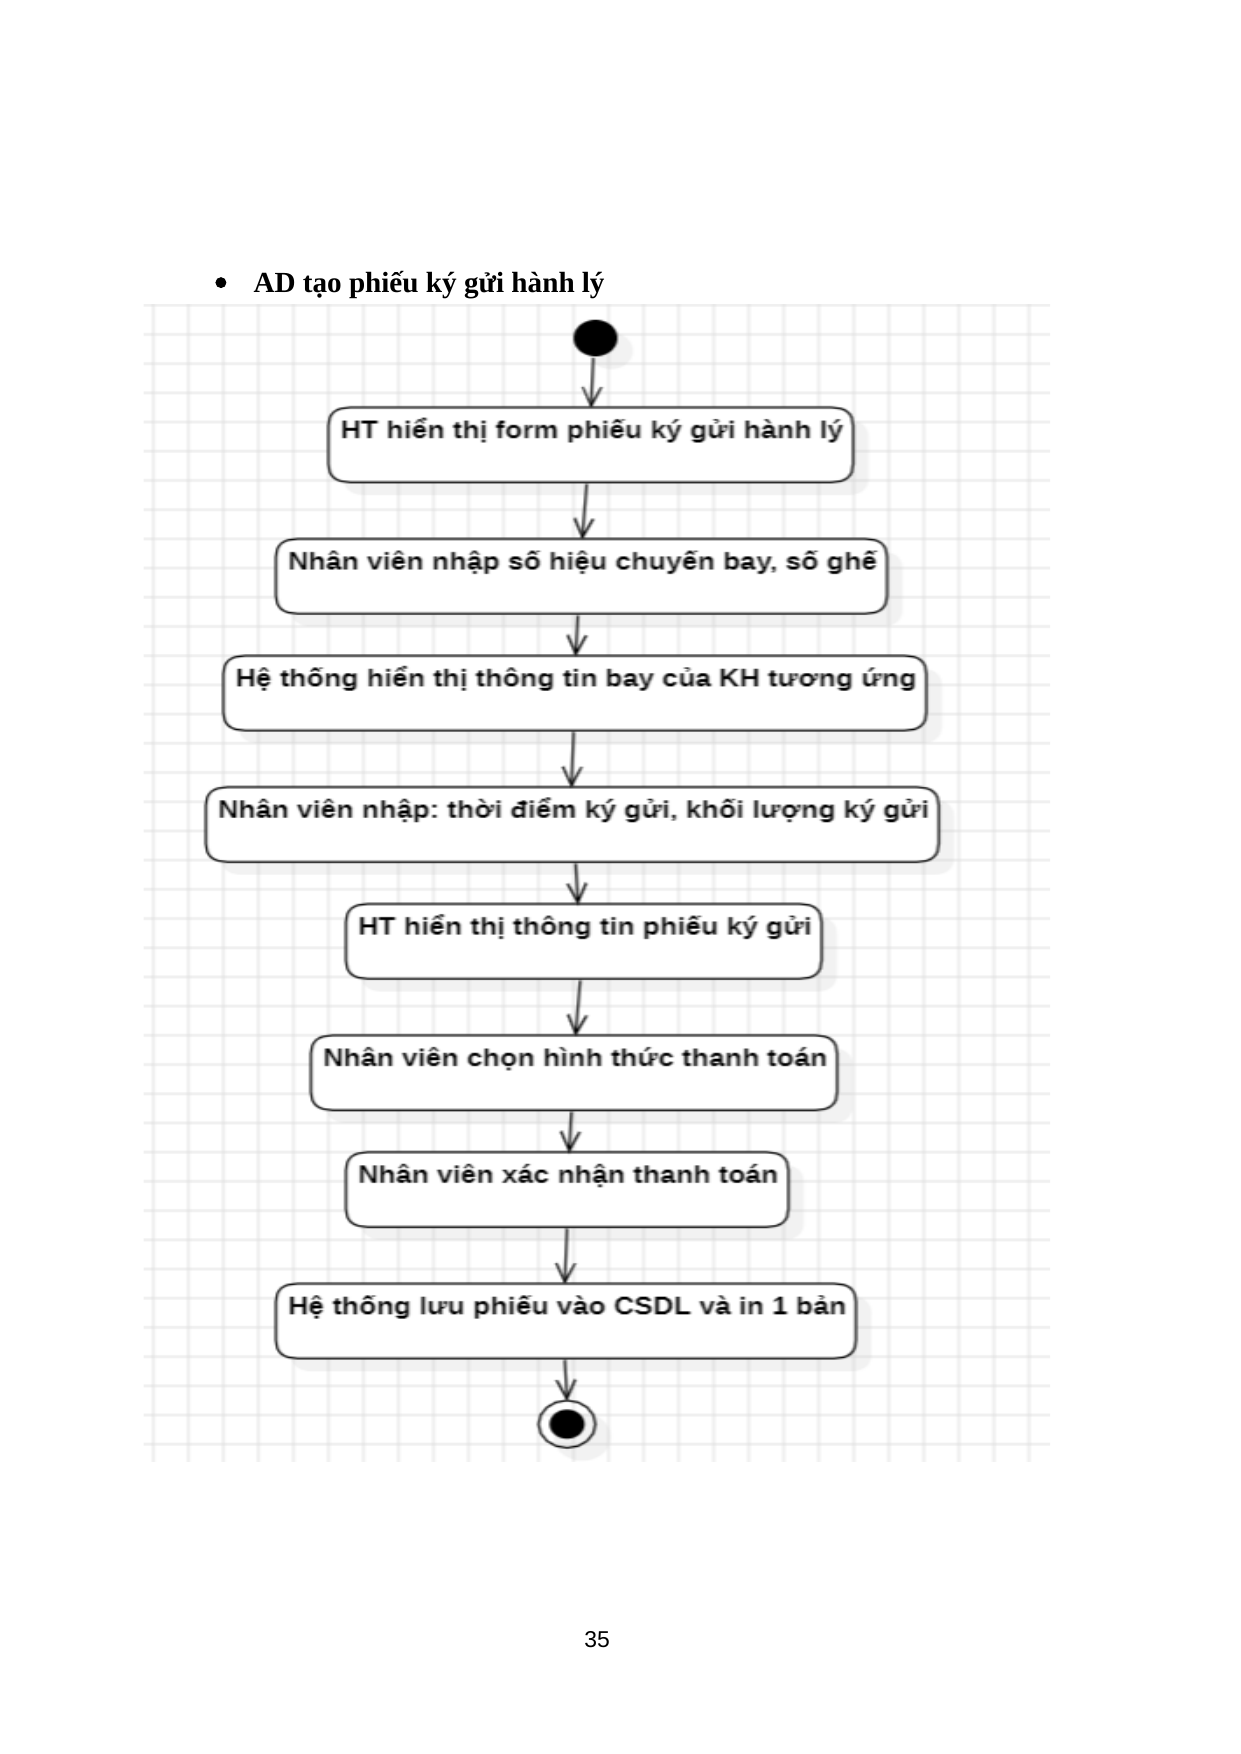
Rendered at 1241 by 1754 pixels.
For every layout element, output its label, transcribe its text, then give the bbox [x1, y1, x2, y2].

list AD tạo phiếu ký gửi hành lý [216, 266, 1090, 299]
picture [143, 304, 1051, 1462]
